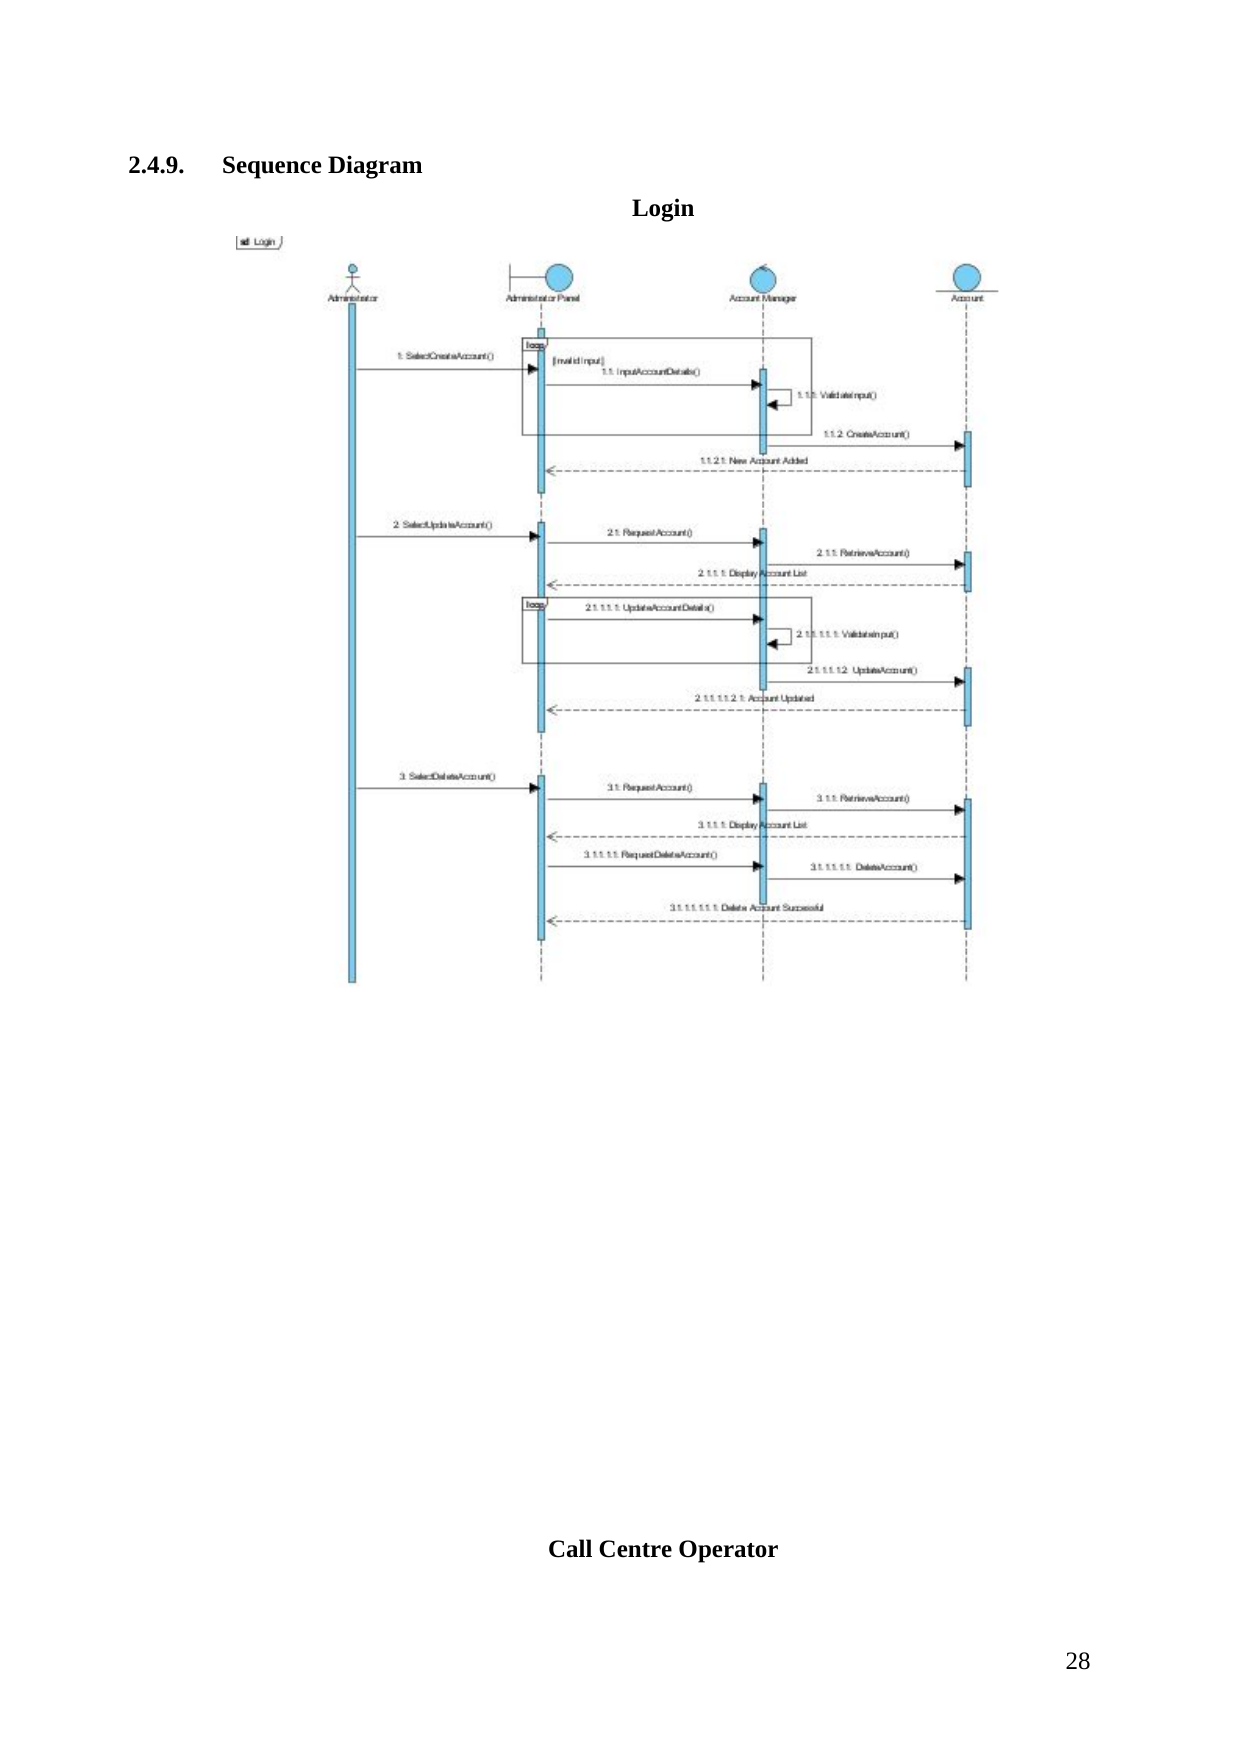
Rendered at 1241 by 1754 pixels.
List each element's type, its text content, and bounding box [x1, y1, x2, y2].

text Login [236, 193, 1090, 222]
subtitle Sequence Diagram [184, 150, 1090, 179]
picture [236, 236, 1022, 1002]
text Call Centre Operator [236, 1534, 1090, 1562]
